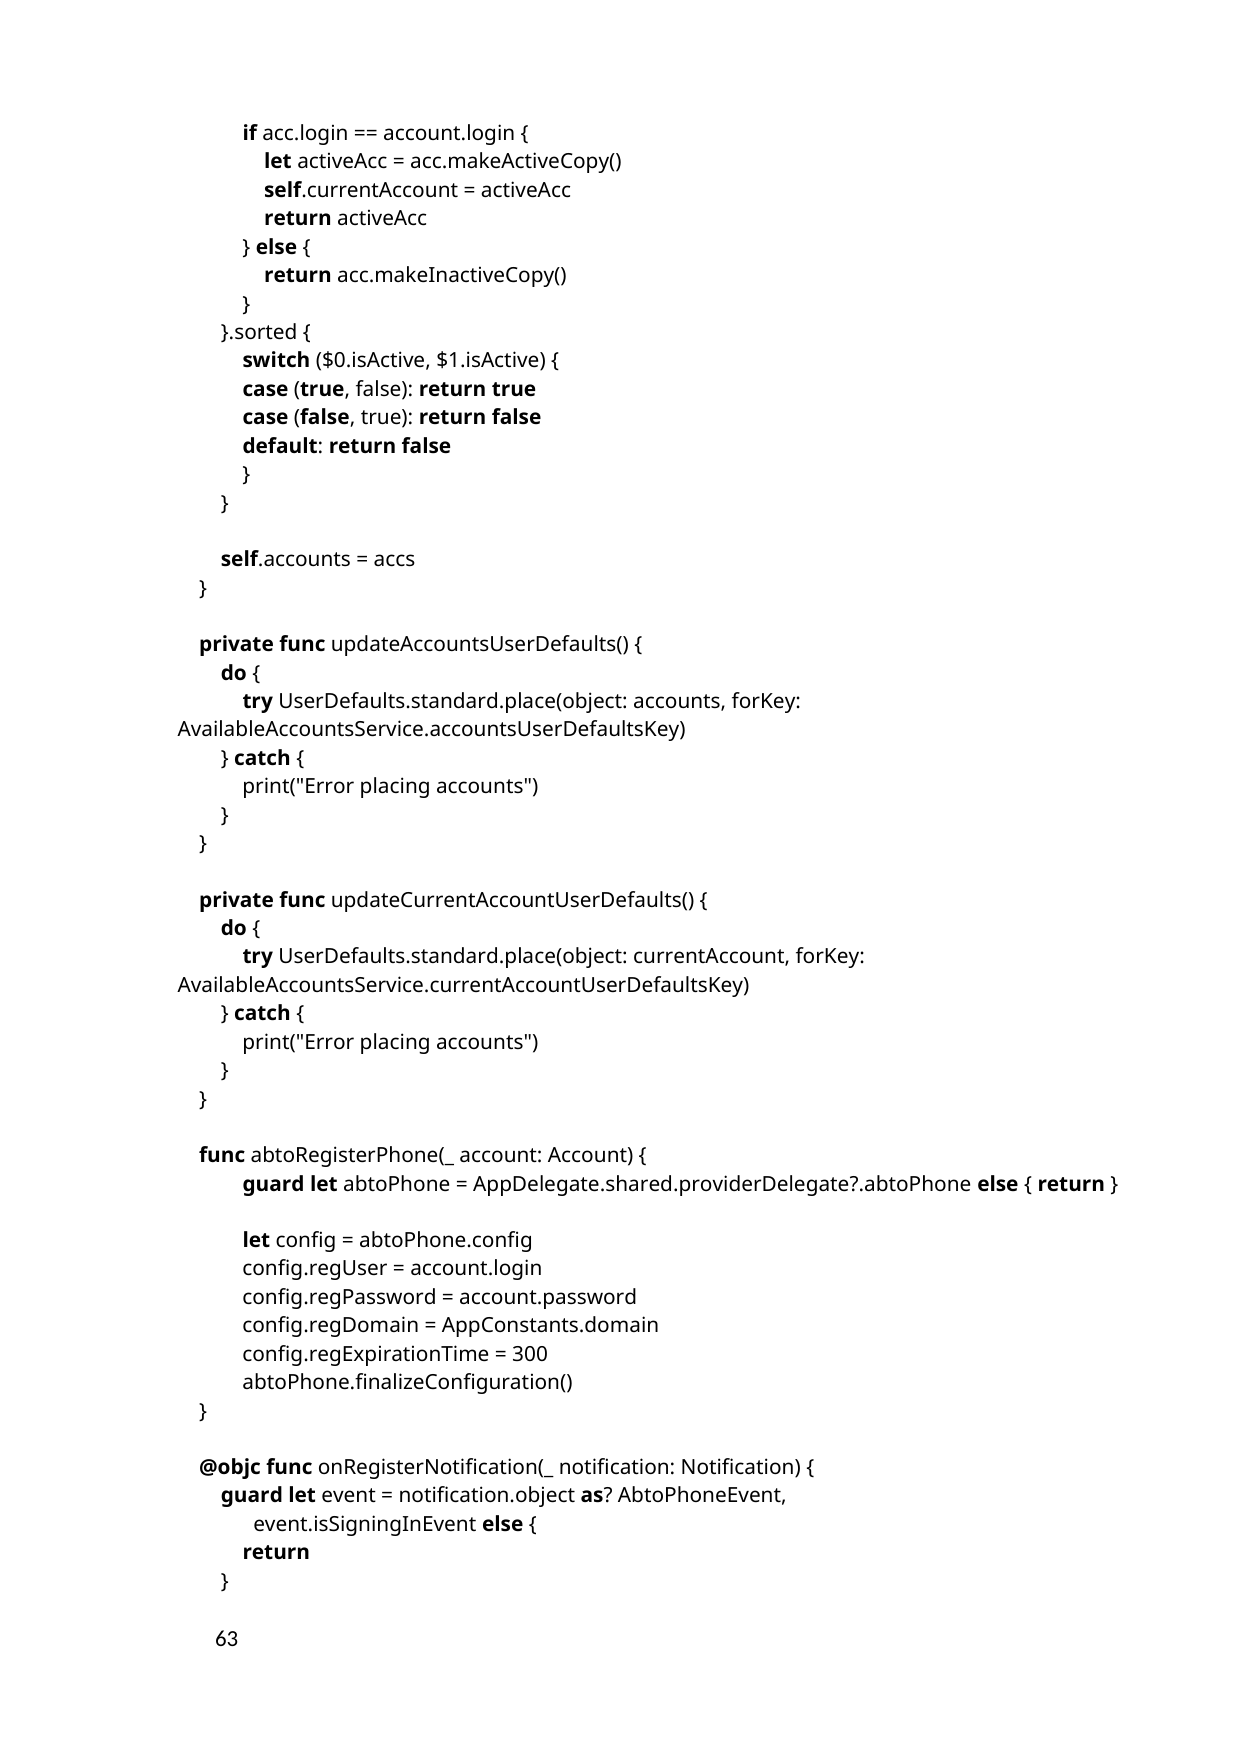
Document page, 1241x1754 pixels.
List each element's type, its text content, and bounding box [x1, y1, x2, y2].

text } [177, 800, 1152, 828]
text if acc.login == account.login { [177, 118, 1152, 147]
text } [177, 828, 1152, 857]
text guard let event = notification.object as? AbtoPhoneEvent, [177, 1481, 1152, 1509]
text } [177, 573, 1152, 601]
text guard let abtoPhone = AppDelegate.shared.providerDelegate?.abtoPhone else { return } [177, 1169, 1152, 1197]
text case (true, false): return true [177, 374, 1152, 402]
text } catch { [177, 998, 1152, 1027]
text do { [177, 658, 1152, 686]
text } [177, 1084, 1152, 1112]
text let config = abtoPhone.config [177, 1225, 1152, 1253]
text } [177, 488, 1152, 516]
text @objc func onRegisterNotification(_ notification: Notification) { [177, 1452, 1152, 1481]
text abtoPhone.finalizeConfiguration() [177, 1367, 1152, 1396]
text return [177, 1537, 1152, 1566]
text case (false, true): return false [177, 402, 1152, 431]
text } [177, 459, 1152, 488]
text config.regDomain = AppConstants.domain [177, 1310, 1152, 1339]
text switch ($0.isActive, $1.isActive) { [177, 346, 1152, 374]
text } [177, 289, 1152, 317]
text return activeAcc [177, 203, 1152, 232]
text } else { [177, 232, 1152, 260]
text private func updateCurrentAccountUserDefaults() { [177, 885, 1152, 913]
text self.accounts = accs [177, 544, 1152, 573]
text try UserDefaults.standard.place(object: currentAccount, forKey: AvailableAccountsService.currentAccountUserDefaultsKey) [177, 942, 1152, 998]
text try UserDefaults.standard.place(object: accounts, forKey: AvailableAccountsService.accountsUserDefaultsKey) [177, 686, 1152, 743]
text print("Error placing accounts") [177, 771, 1152, 800]
text config.regUser = account.login [177, 1253, 1152, 1282]
text return acc.makeInactiveCopy() [177, 260, 1152, 289]
text } [177, 1055, 1152, 1084]
text } [177, 1396, 1152, 1424]
text func abtoRegisterPhone(_ account: Account) { [177, 1140, 1152, 1169]
text self.currentAccount = activeAcc [177, 175, 1152, 203]
text private func updateAccountsUserDefaults() { [177, 629, 1152, 658]
text config.regExpirationTime = 300 [177, 1339, 1152, 1367]
text config.regPassword = account.password [177, 1282, 1152, 1310]
text print("Error placing accounts") [177, 1027, 1152, 1055]
text let activeAcc = acc.makeActiveCopy() [177, 147, 1152, 175]
text default: return false [177, 431, 1152, 459]
text } catch { [177, 743, 1152, 771]
text } [177, 1566, 1152, 1594]
text }.sorted { [177, 317, 1152, 346]
text event.isSigningInEvent else { [177, 1509, 1152, 1537]
text do { [177, 913, 1152, 942]
